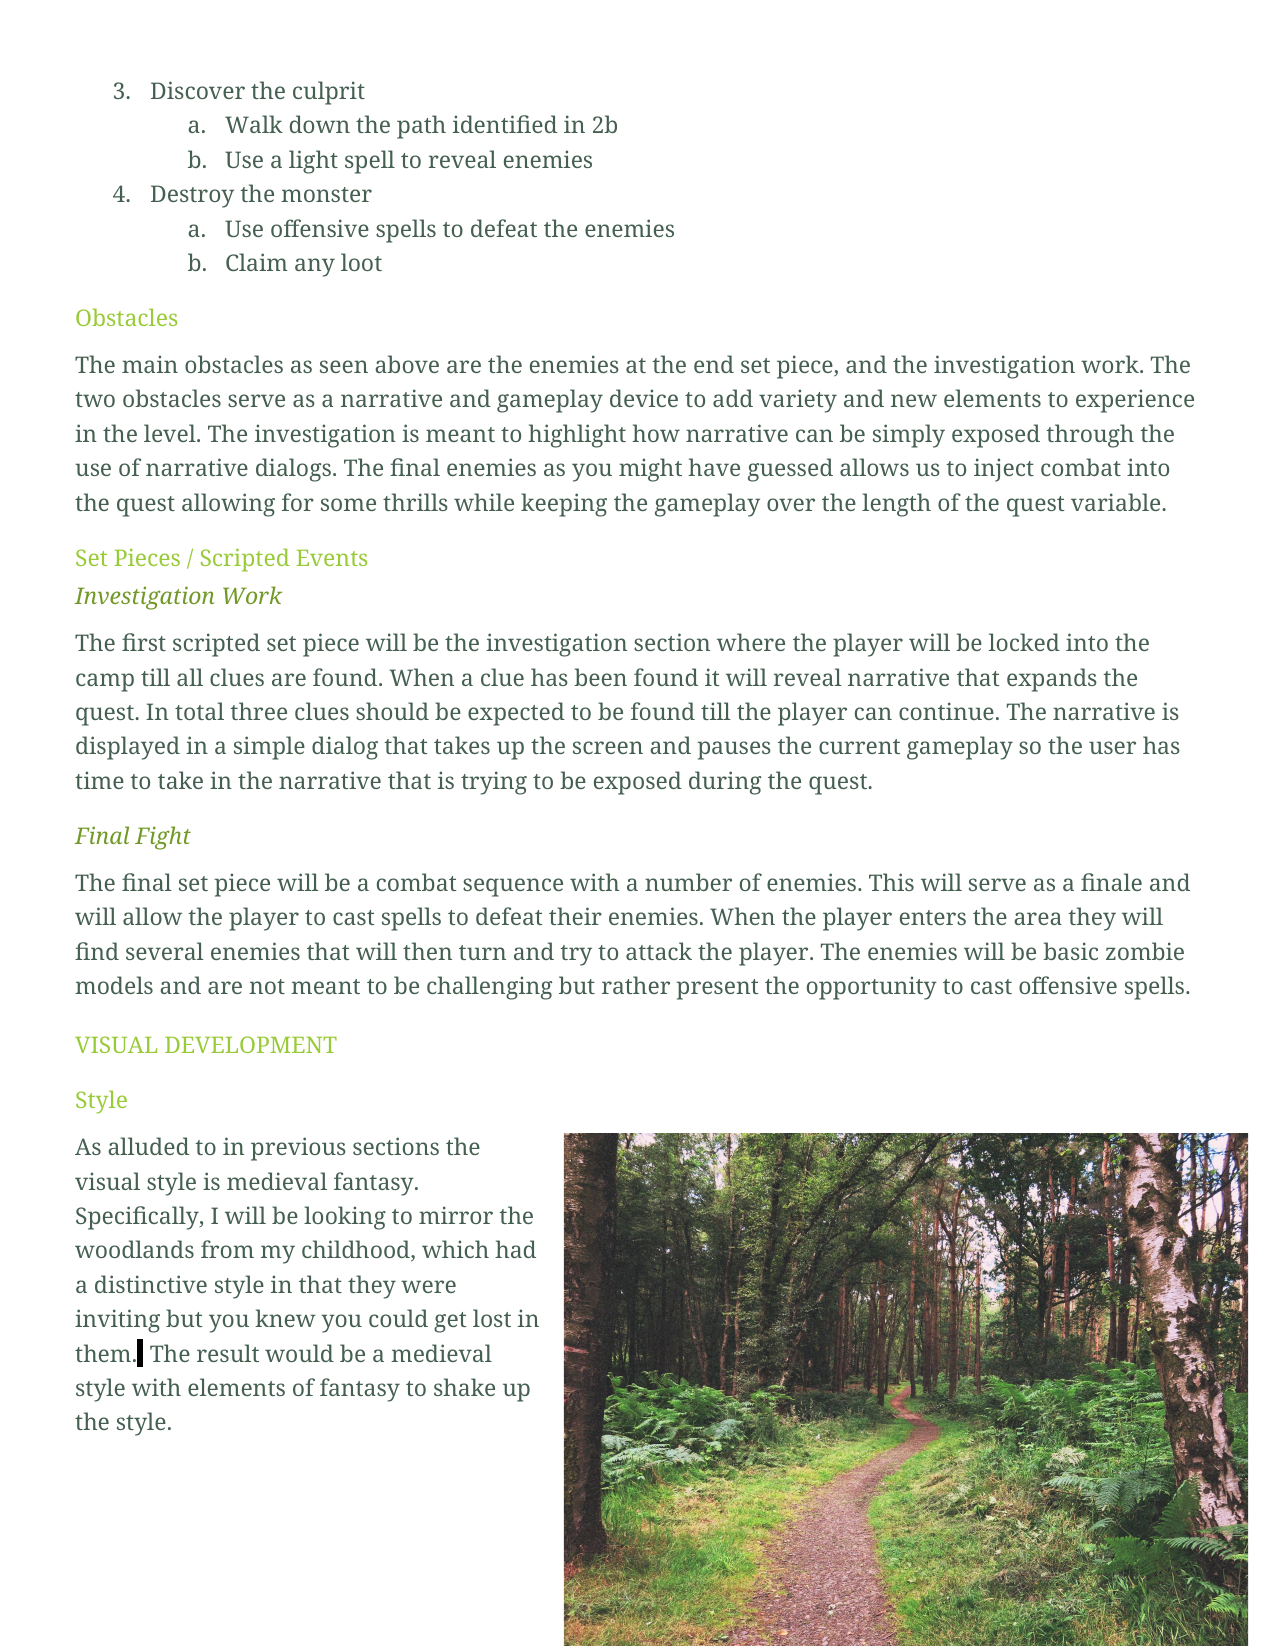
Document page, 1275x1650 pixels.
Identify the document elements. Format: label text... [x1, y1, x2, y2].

text The first scripted set piece will be the investigation section where the player will be locked into the camp till all clues are found. When a clue has been found it will reveal narrative that expands the quest. In total three clues should be expected to be found till the player can continue. The narrative is displayed in a simple dialog that takes up the screen and pauses the current gameplay so the user has time to take in the narrative that is trying to be exposed during the quest. [75, 627, 1200, 796]
list Claim any loot [187, 247, 1200, 278]
text The final set piece will be a combat sequence with a number of enemies. This will serve as a finale and will allow the player to cast spells to defeat their enemies. When the player enters the area they will find several enemies that will then turn and try to attack the player. The enemies will be basic zombie models and are not meant to be challenging but rather present the opportunity to cast offensive spells. [75, 867, 1200, 1001]
subtitle Visual Development [75, 1029, 1200, 1060]
text The main obstacles as seen above are the enemies at the end set piece, and the investigation work. The two obstacles serve as a narrative and gameplay device to add variety and new elements to experience in the level. The investigation is meant to highlight how narrative can be simply exposed through the use of narrative dialogs. The final enemies as you might have guessed allows us to inject combat into the quest allowing for some thrills while keeping the gameplay over the length of the quest variable. [75, 349, 1200, 518]
list Walk down the path identified in 2b [187, 109, 1200, 141]
list Use offensive spells to defeat the enemies [187, 212, 1200, 244]
text As alluded to in previous sections the visual style is medieval fantasy. Specifically, I will be looking to mirror the woodlands from my childhood, which had a distinctive style in that they were inviting but you knew you could get lost in them. The result would be a medieval style with elements of fantasy to shake up the style. [75, 1131, 1200, 1437]
list Use a light spell to reveal enemies [187, 144, 1200, 175]
subtitle Style [75, 1084, 1200, 1116]
subtitle Obstacles [75, 302, 1200, 333]
subtitle Investigation Work [75, 580, 1200, 611]
list Discover the culprit [112, 75, 1200, 106]
subtitle Set Pieces / Scripted Events [75, 542, 1200, 573]
subtitle Final Fight [75, 820, 1200, 851]
list Destroy the monster [112, 178, 1200, 209]
picture [563, 1133, 1248, 1646]
